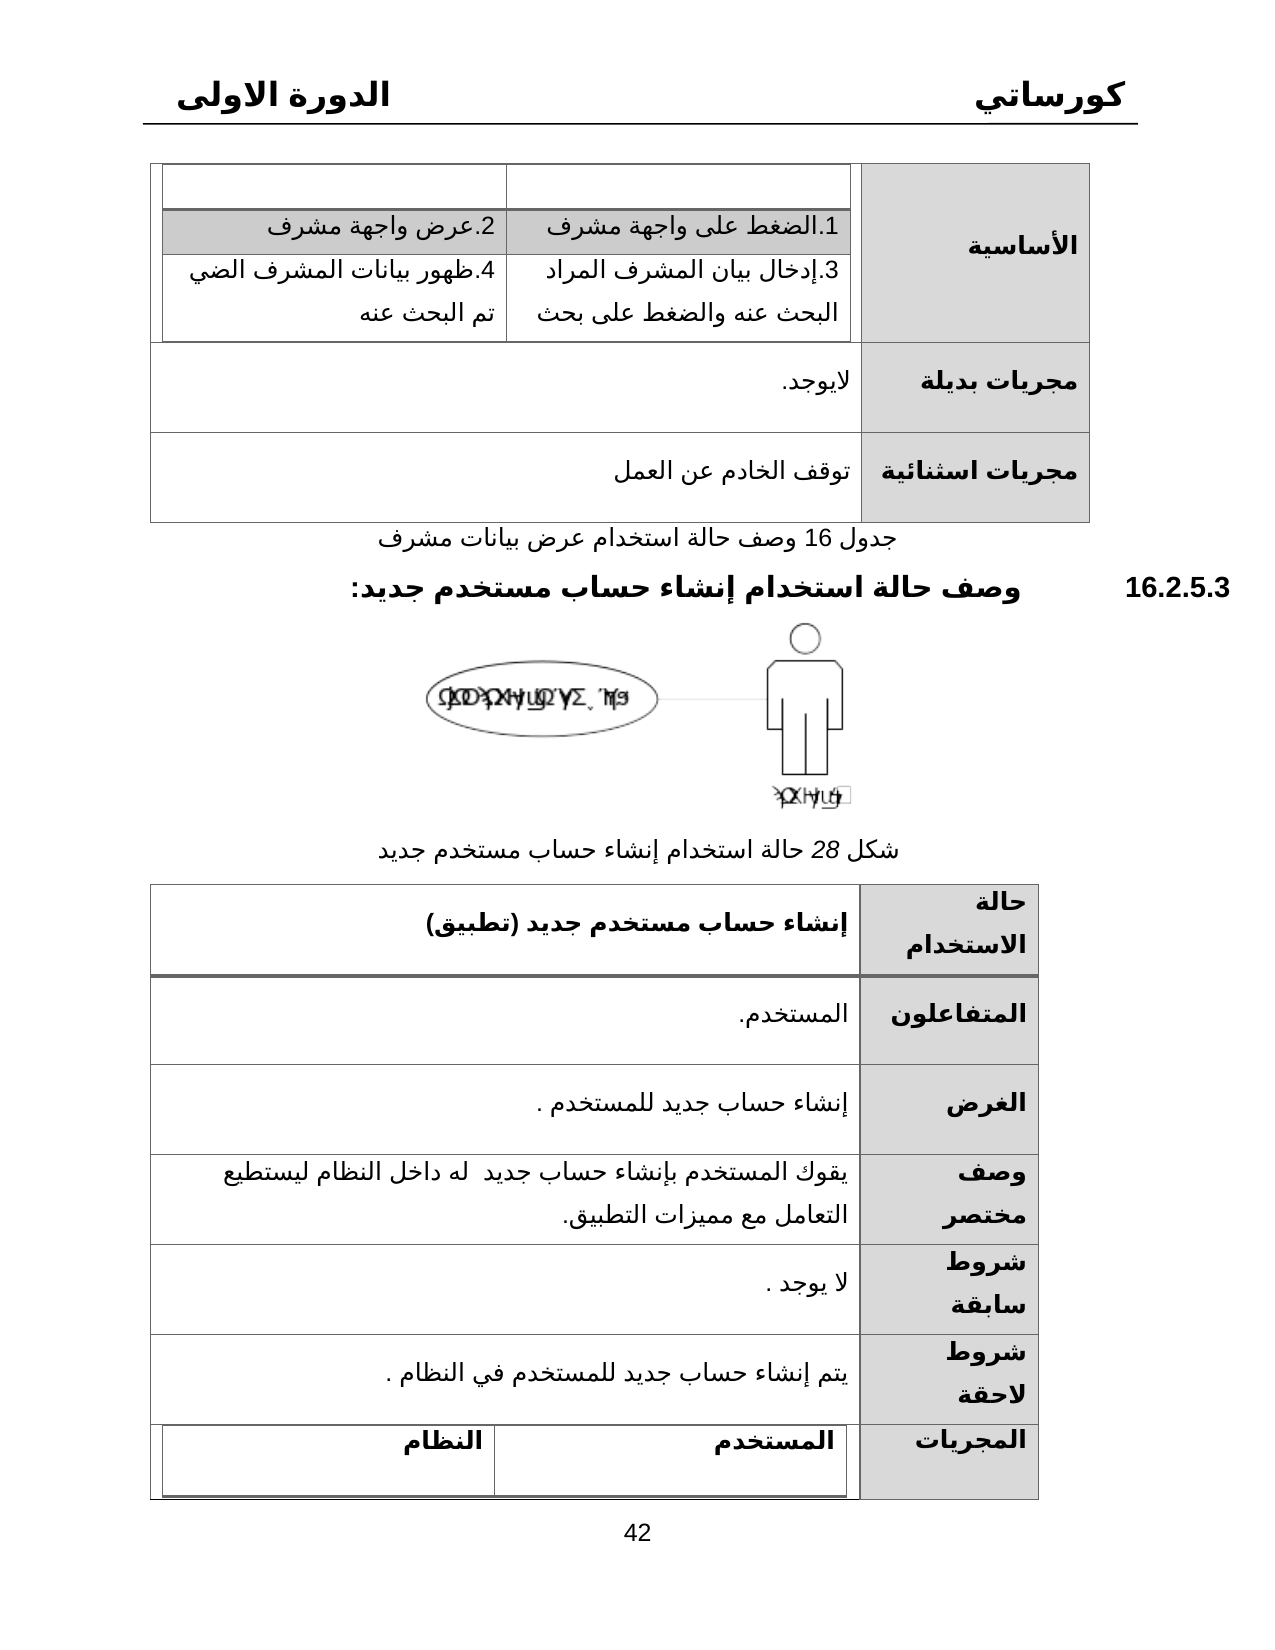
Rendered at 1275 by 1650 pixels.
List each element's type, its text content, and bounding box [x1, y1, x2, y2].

text جدول 16 وصف حالة استخدام عرض بيانات مشرف [150, 523, 1125, 552]
table_cell مجريات اسثنائية [862, 433, 1089, 522]
table_cell [151, 164, 162, 342]
table_cell المجريات الأساسية [861, 1425, 1038, 1499]
table_cell وصف مختصر [861, 1155, 1038, 1244]
table_cell إنشاء حساب جديد للمستخدم . [151, 1065, 859, 1154]
table_cell المتفاعلون [861, 978, 1038, 1064]
text شكل 28 حالة استخدام إنشاء حساب مستخدم جديد [150, 835, 1125, 863]
table_cell [151, 1425, 859, 1499]
table_header حالة الاستخدام [861, 885, 1038, 974]
subtitle وصف حالة استخدام إنشاء حساب مستخدم جديد: [150, 570, 1125, 604]
table_cell [851, 164, 861, 342]
table_cell المجريات الأساسية [862, 164, 1089, 342]
table_cell يتم إنشاء حساب جديد للمستخدم في النظام . [151, 1335, 859, 1424]
table_cell [507, 165, 850, 208]
table_cell لا يوجد . [151, 1245, 859, 1334]
table_cell لايوجد. [151, 343, 861, 432]
table_cell [163, 255, 506, 341]
table_cell [163, 165, 506, 208]
table_cell المستخدم. [151, 978, 859, 1064]
table_header إنشاء حساب مستخدم جديد (تطبيق) [151, 885, 859, 974]
table_cell الغرض [861, 1065, 1038, 1154]
table_cell شروط لاحقة [861, 1335, 1038, 1424]
table_cell [507, 255, 850, 341]
table_cell شروط سابقة [861, 1245, 1038, 1334]
table_cell يقوك المستخدم بإنشاء حساب جديد له داخل النظام ليستطيع التعامل مع مميزات التطبيق. [151, 1155, 859, 1244]
table_cell مجريات بديلة [862, 343, 1089, 432]
table_cell توقف الخادم عن العمل [151, 433, 861, 522]
